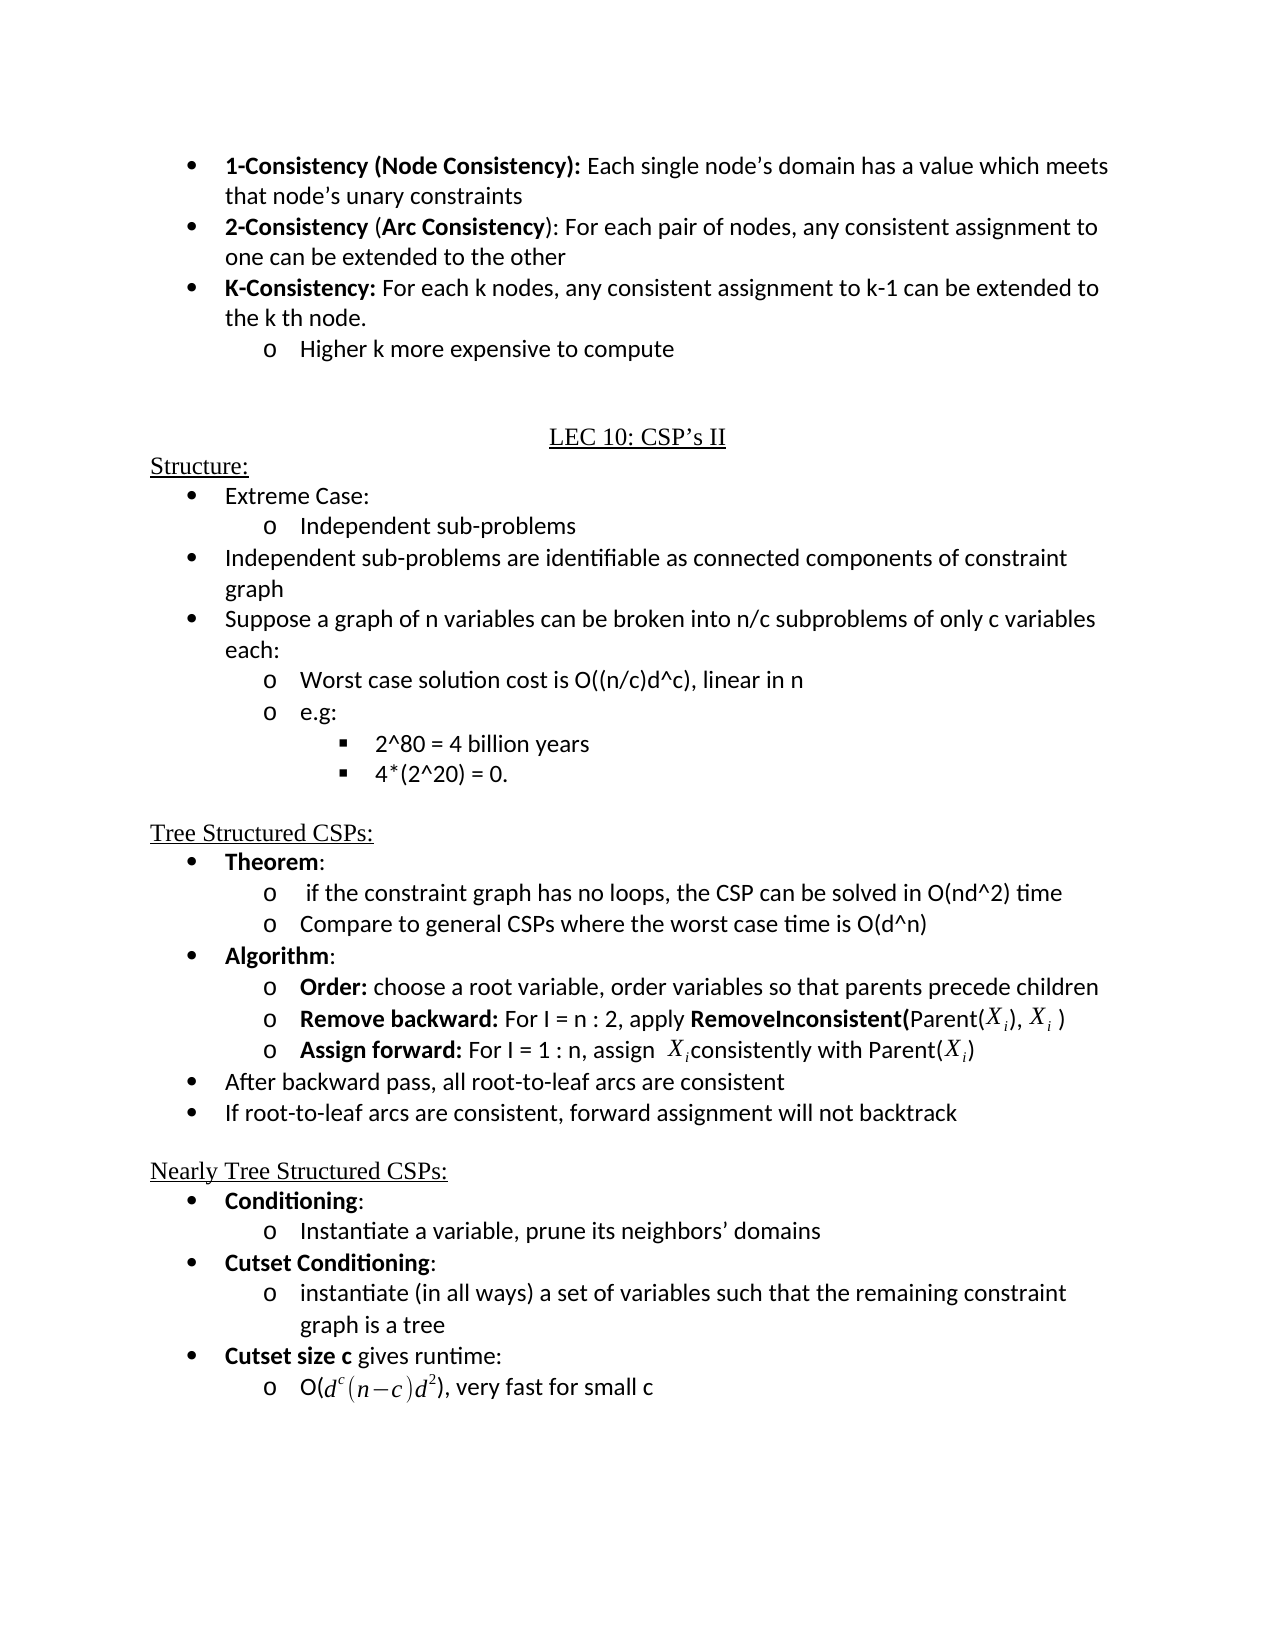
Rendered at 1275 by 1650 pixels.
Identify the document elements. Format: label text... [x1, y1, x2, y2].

list 2^80 = 4 billion years [337, 728, 1125, 758]
list e.g: [262, 696, 1125, 728]
list K-Consistency: For each k nodes, any consistent assignment to k-1 can be extended to the k th node. [187, 272, 1125, 333]
text Nearly Tree Structured CSPs: [150, 1156, 1125, 1185]
text LEC 10: CSP’s II [150, 422, 1125, 451]
list Higher k more expensive to compute [262, 333, 1125, 365]
list If root-to-leaf arcs are consistent, forward assignment will not backtrack [187, 1097, 1125, 1127]
list Order: choose a root variable, order variables so that parents precede children [262, 971, 1125, 1003]
list if the constraint graph has no loops, the CSP can be solved in O(nd^2) time [262, 877, 1125, 909]
list Conditioning: [187, 1185, 1125, 1215]
list 4*(2^20) = 0. [337, 758, 1125, 789]
list instantiate (in all ways) a set of variables such that the remaining constraint graph is a tree [262, 1278, 1125, 1340]
list Cutset Conditioning: [187, 1247, 1125, 1278]
list Independent sub-problems are identifiable as connected components of constraint graph [187, 542, 1125, 603]
text Tree Structured CSPs: [150, 818, 1125, 846]
list After backward pass, all root-to-leaf arcs are consistent [187, 1066, 1125, 1097]
list Suppose a graph of n variables can be broken into n/c subproblems of only c variables each: [187, 603, 1125, 664]
list Remove backward: For I = n : 2, apply RemoveInconsistent(Parent(), ) [262, 1003, 1125, 1034]
list Algorithm: [187, 940, 1125, 971]
list 1-Consistency (Node Consistency): Each single node’s domain has a value which meets that node’s unary constraints [187, 150, 1125, 211]
list Cutset size c gives runtime: [187, 1340, 1125, 1370]
list 2-Consistency (Arc Consistency): For each pair of nodes, any consistent assignment to one can be extended to the other [187, 211, 1125, 272]
list Extreme Case: [187, 480, 1125, 510]
list O(), very fast for small c [262, 1370, 1125, 1403]
list Worst case solution cost is O((n/c)d^c), linear in n [262, 664, 1125, 696]
text Structure: [150, 451, 1125, 480]
list Assign forward: For I = 1 : n, assign consistently with Parent() [262, 1034, 1125, 1066]
list Theorem: [187, 846, 1125, 877]
list Compare to general CSPs where the worst case time is O(d^n) [262, 909, 1125, 940]
list Independent sub-problems [262, 510, 1125, 542]
list Instantiate a variable, prune its neighbors’ domains [262, 1215, 1125, 1247]
